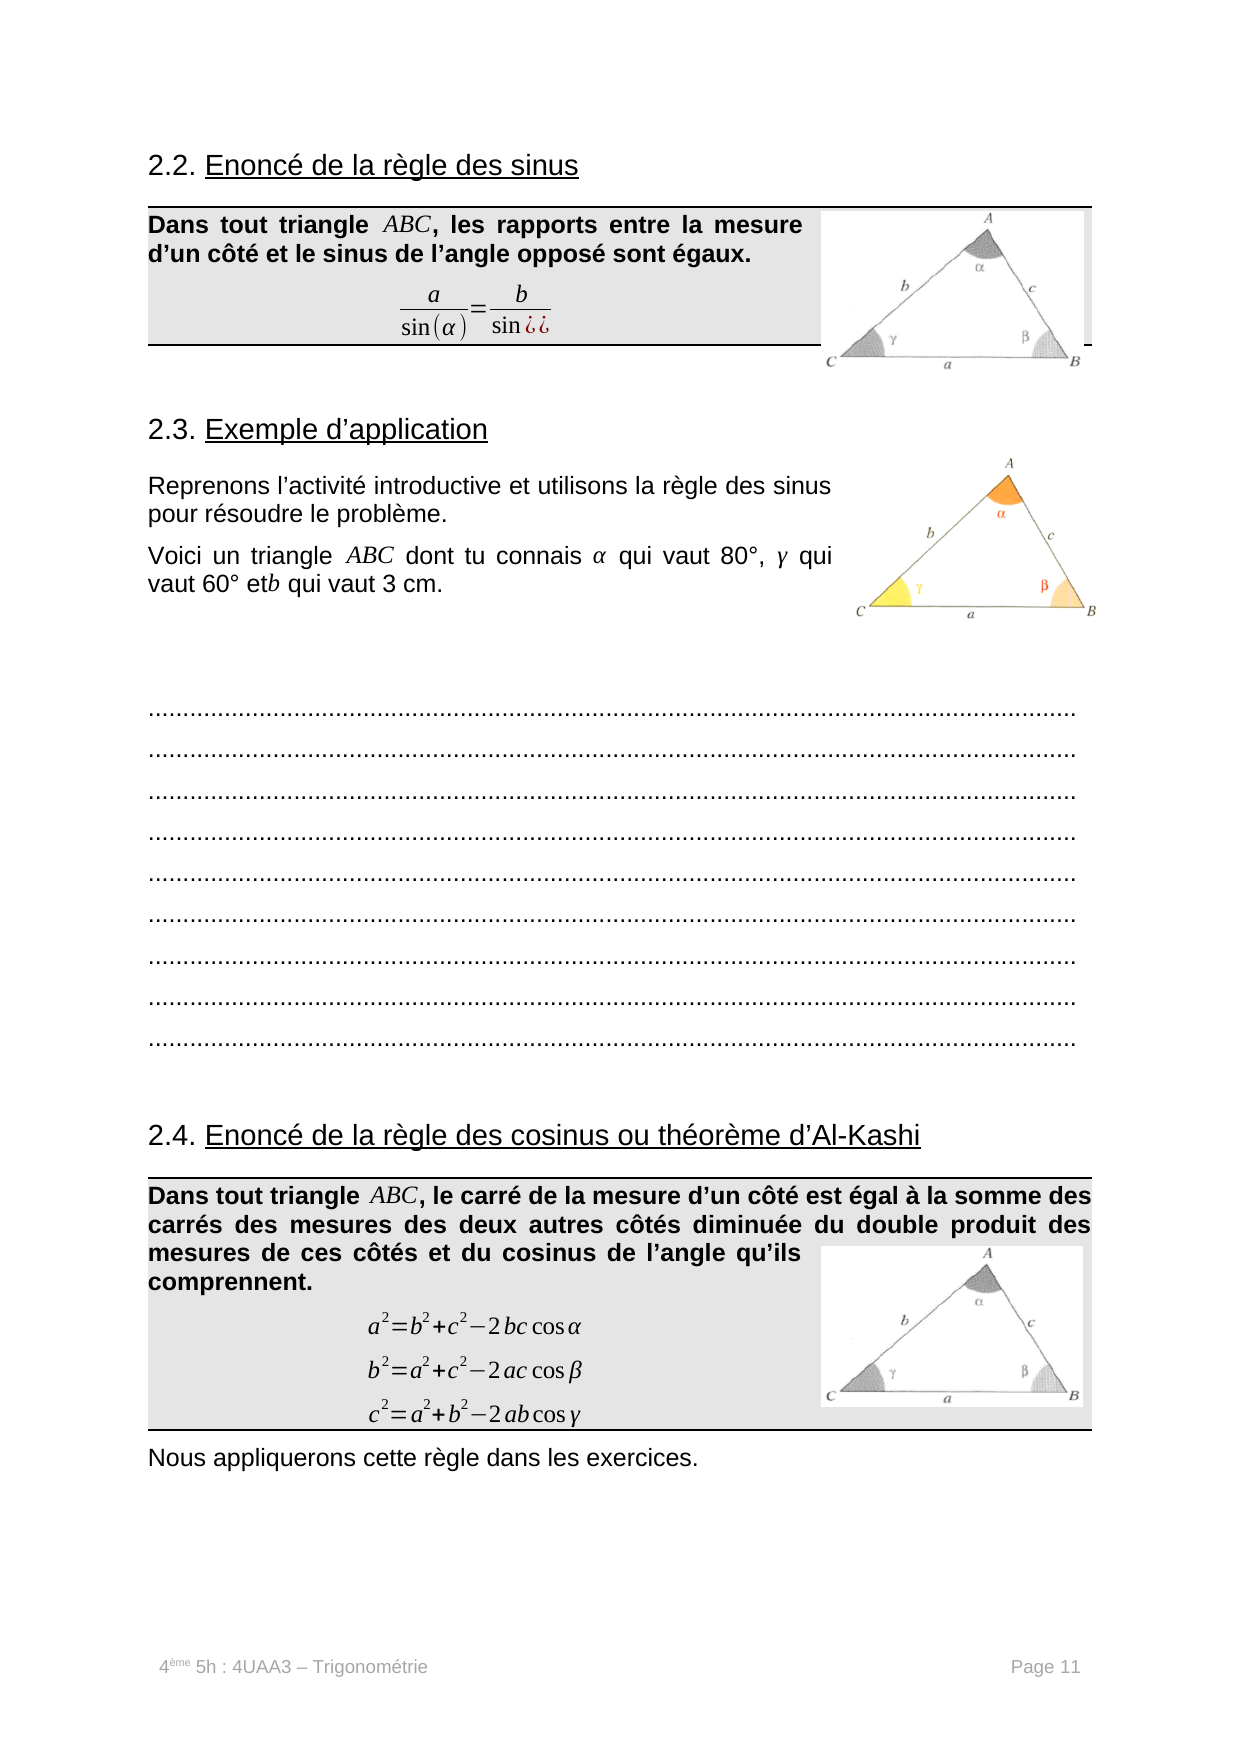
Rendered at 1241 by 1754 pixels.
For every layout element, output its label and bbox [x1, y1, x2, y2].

picture [821, 1246, 1083, 1407]
picture [821, 211, 1084, 373]
picture [851, 457, 1100, 623]
